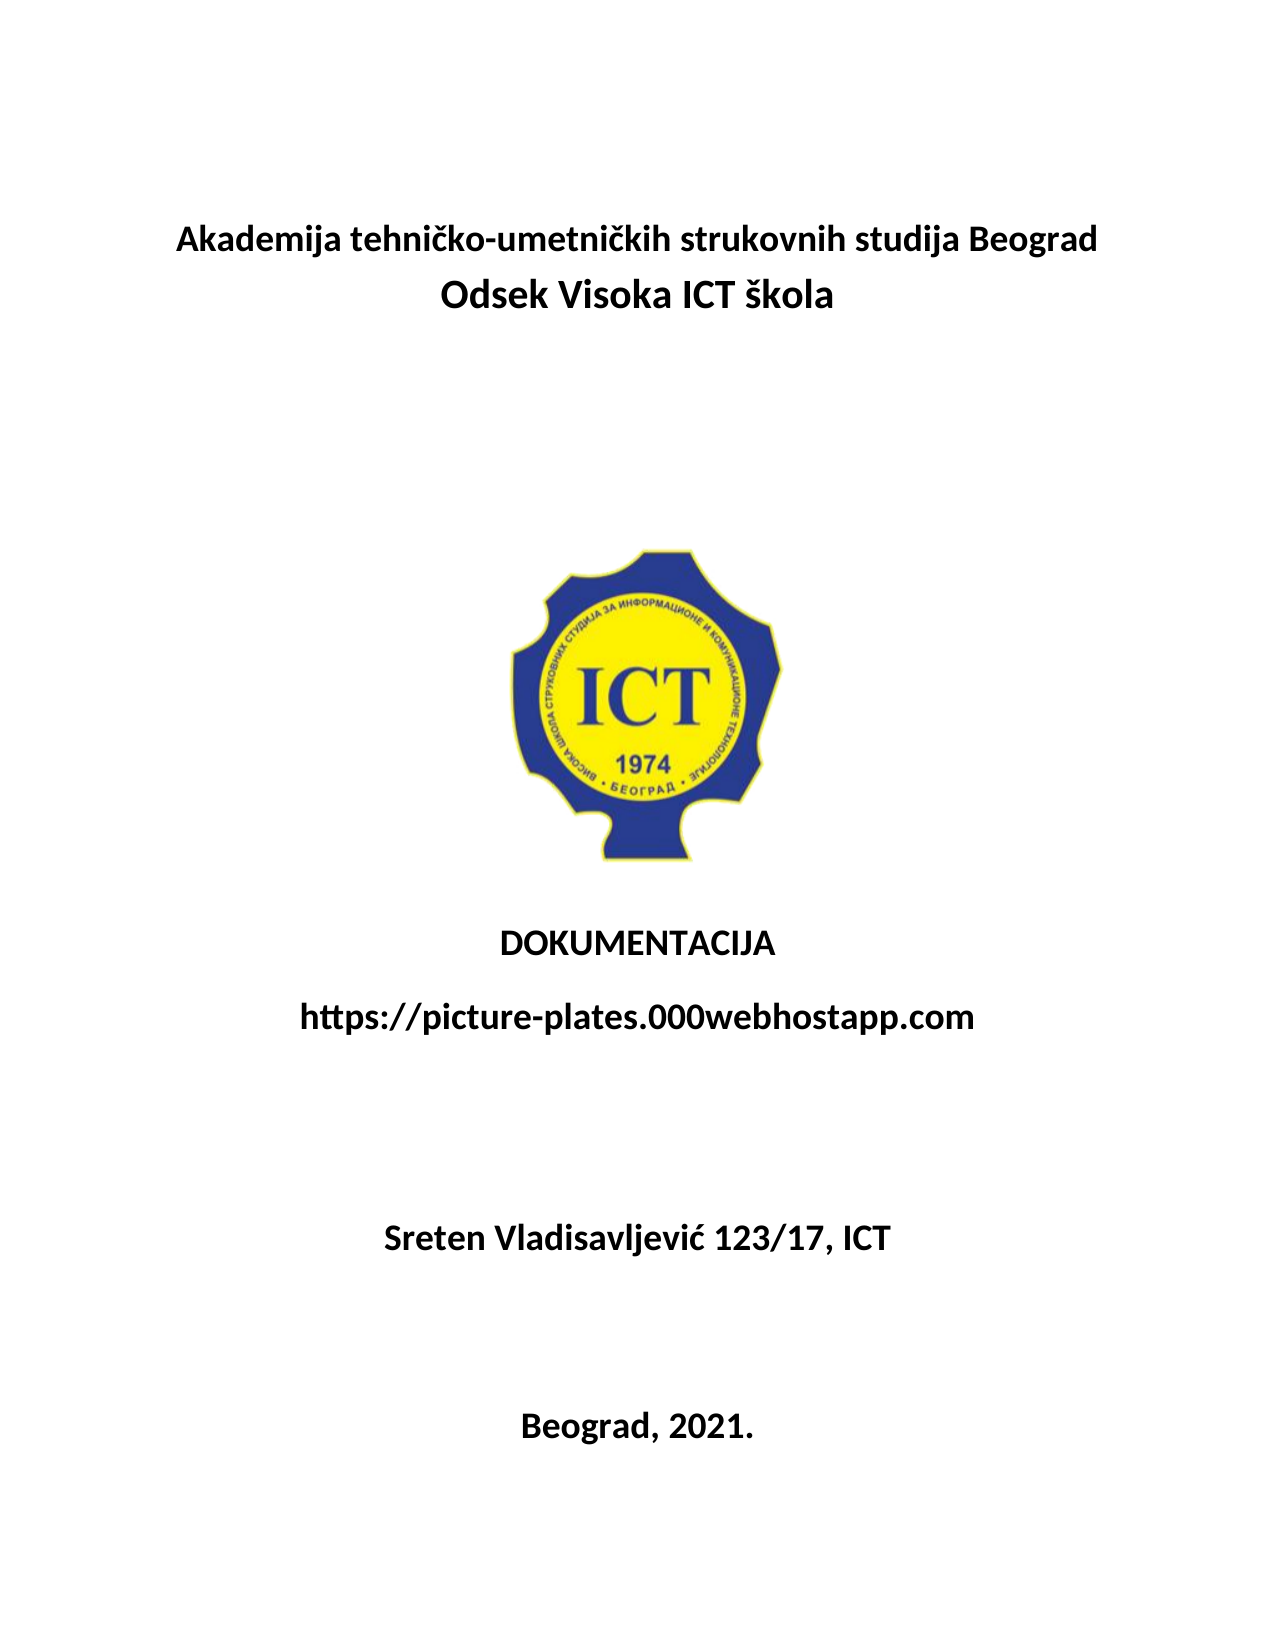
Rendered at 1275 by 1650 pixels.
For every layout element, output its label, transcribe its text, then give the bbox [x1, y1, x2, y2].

picture [456, 527, 819, 895]
text DOKUMENTACIJA [150, 919, 1125, 965]
text Sreten Vladisavljević 123/17, ICT [150, 1213, 1125, 1259]
text Akademija tehničko-umetničkih strukovnih studija Beograd Odsek Visoka ICT škola [150, 215, 1125, 319]
text https://picture-plates.000webhostapp.com [150, 993, 1125, 1039]
text Beograd, 2021. [150, 1402, 1125, 1448]
